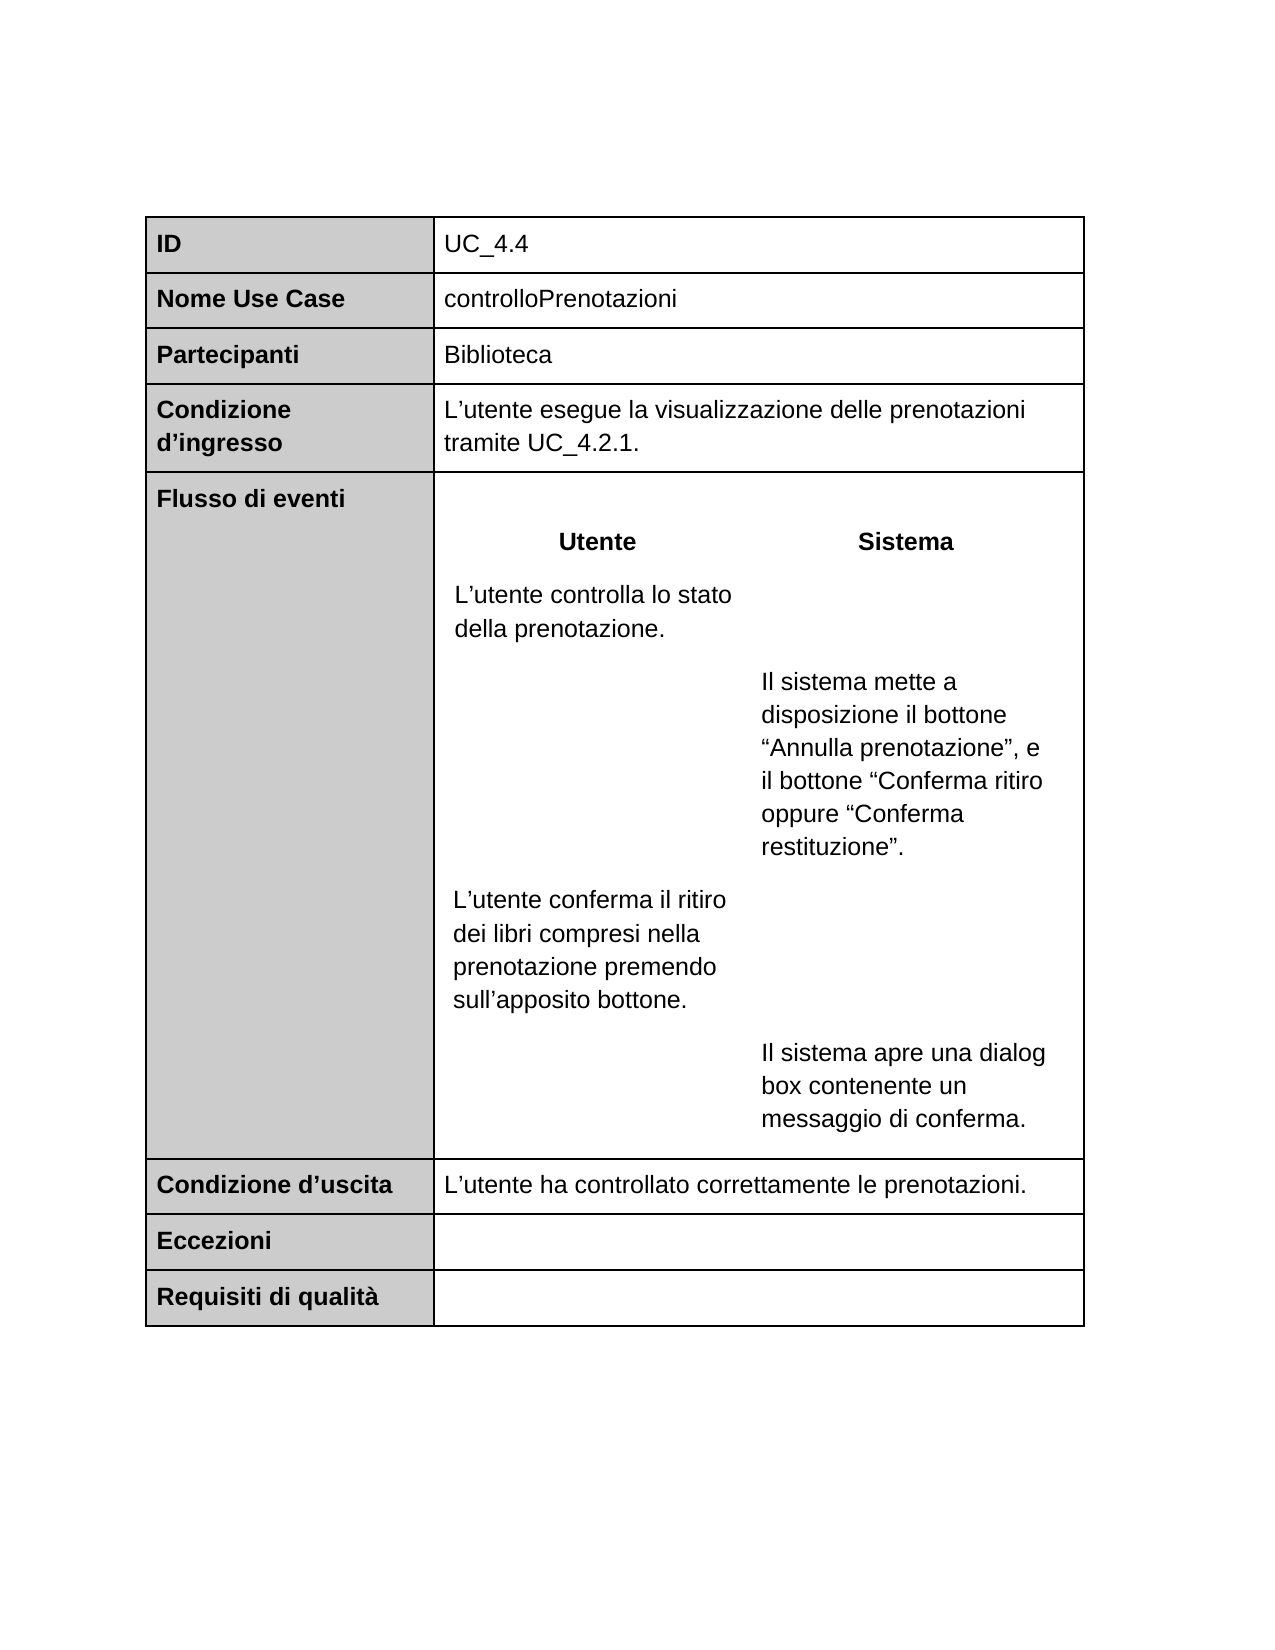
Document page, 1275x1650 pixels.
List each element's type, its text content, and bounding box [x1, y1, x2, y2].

table_cell Eccezioni [147, 1215, 433, 1269]
table_cell [435, 473, 1083, 1158]
table_cell Condizione d’uscita [147, 1160, 433, 1213]
table_cell L’utente esegue la visualizzazione delle prenotazioni tramite UC_4.2.1. [435, 385, 1083, 471]
table_header ID [147, 218, 433, 272]
table_cell Condizione d’ingresso [147, 385, 433, 471]
table_cell controlloPrenotazioni [435, 274, 1083, 327]
table_cell Partecipanti [147, 329, 433, 383]
table_cell [435, 1215, 1083, 1269]
table_cell Biblioteca [435, 329, 1083, 383]
table_cell Flusso di eventi [147, 473, 433, 1158]
table_cell L’utente ha controllato correttamente le prenotazioni. [435, 1160, 1083, 1213]
table_cell Requisiti di qualità [147, 1271, 433, 1325]
table_cell Nome Use Case [147, 274, 433, 327]
table_cell [435, 1271, 1083, 1325]
table_header UC_4.4 [435, 218, 1083, 272]
